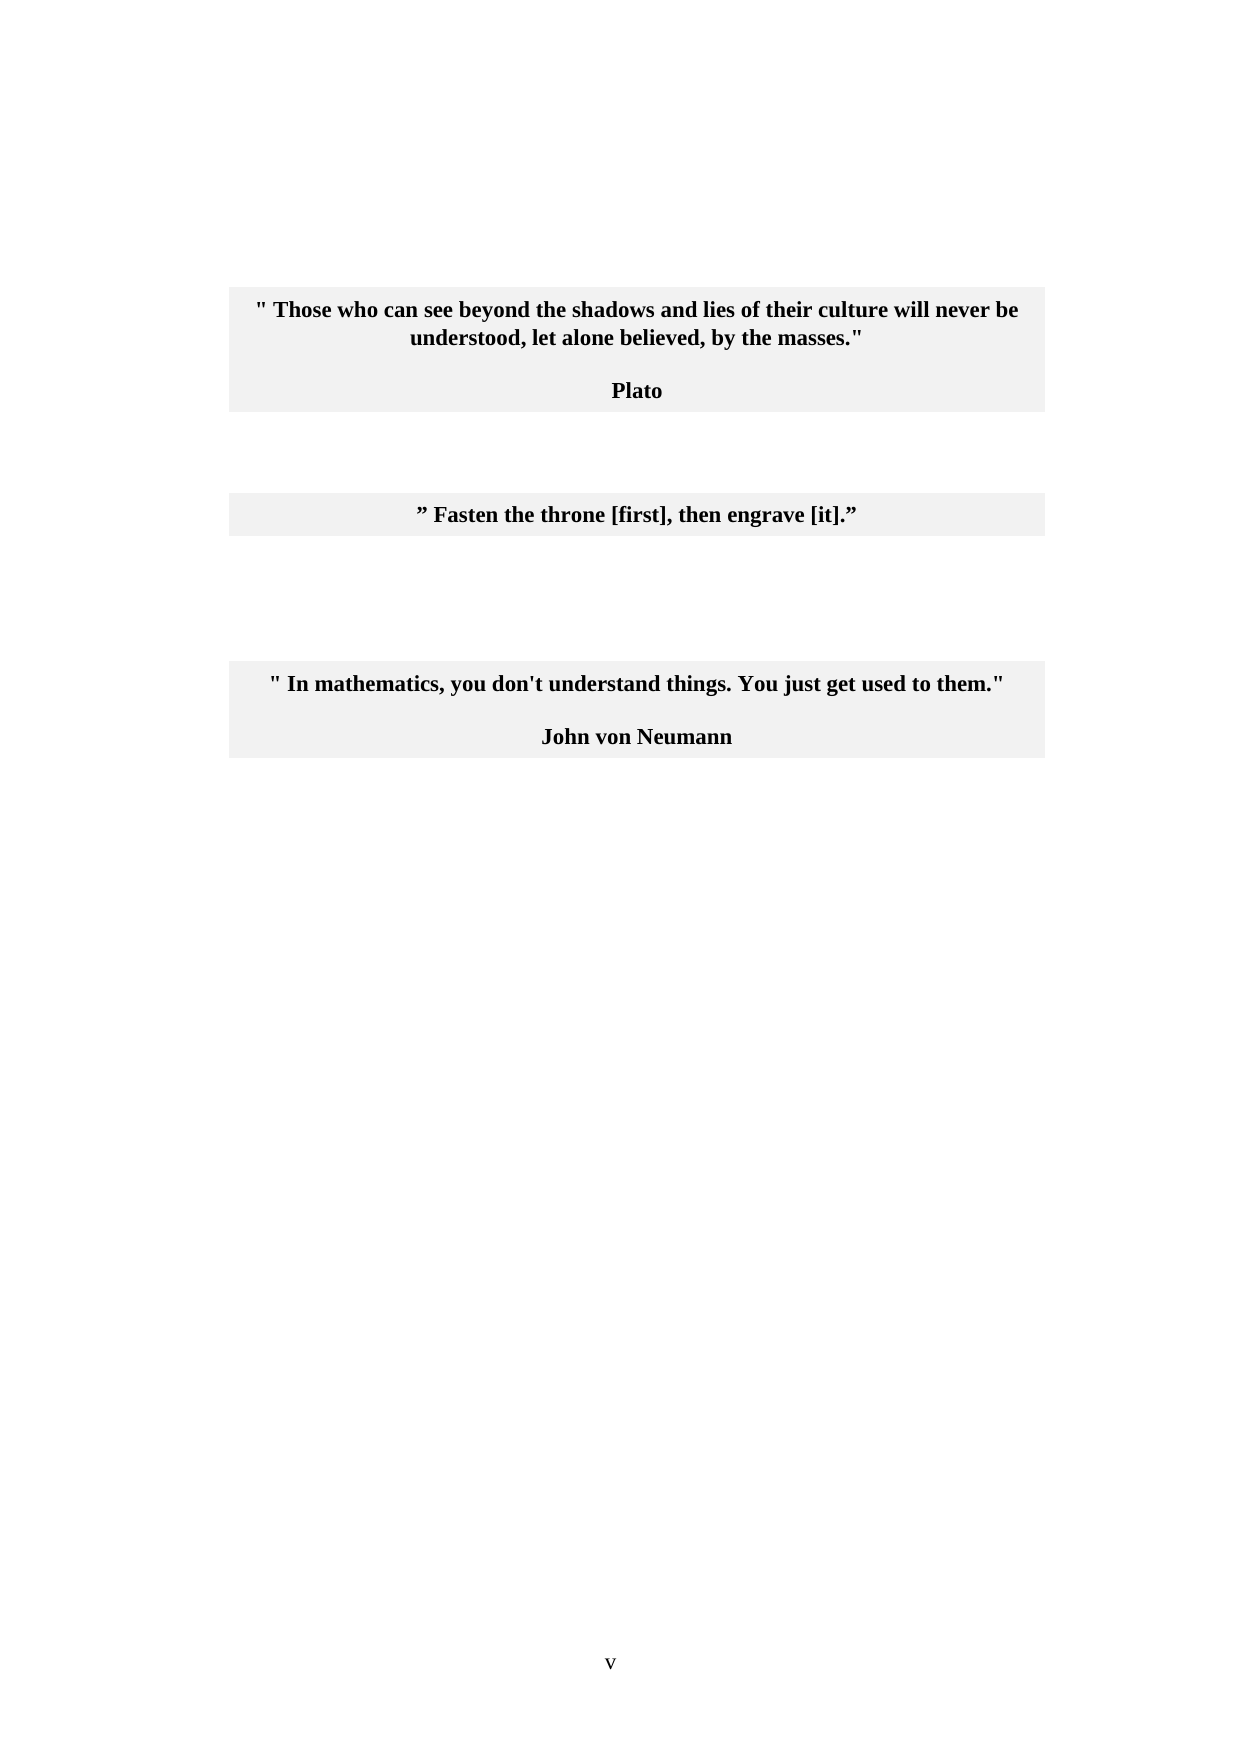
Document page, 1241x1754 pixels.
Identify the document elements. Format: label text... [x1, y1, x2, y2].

text ” Fasten the throne [first], then engrave [it].” [229, 499, 1045, 529]
text Plato [229, 369, 1045, 406]
text " Those who can see beyond the shadows and lies of their culture will never be understood, let alone believed, by the masses." [229, 294, 1045, 351]
text John von Neumann [229, 715, 1045, 752]
text " In mathematics, you don't understand things. You just get used to them." [229, 668, 1045, 696]
